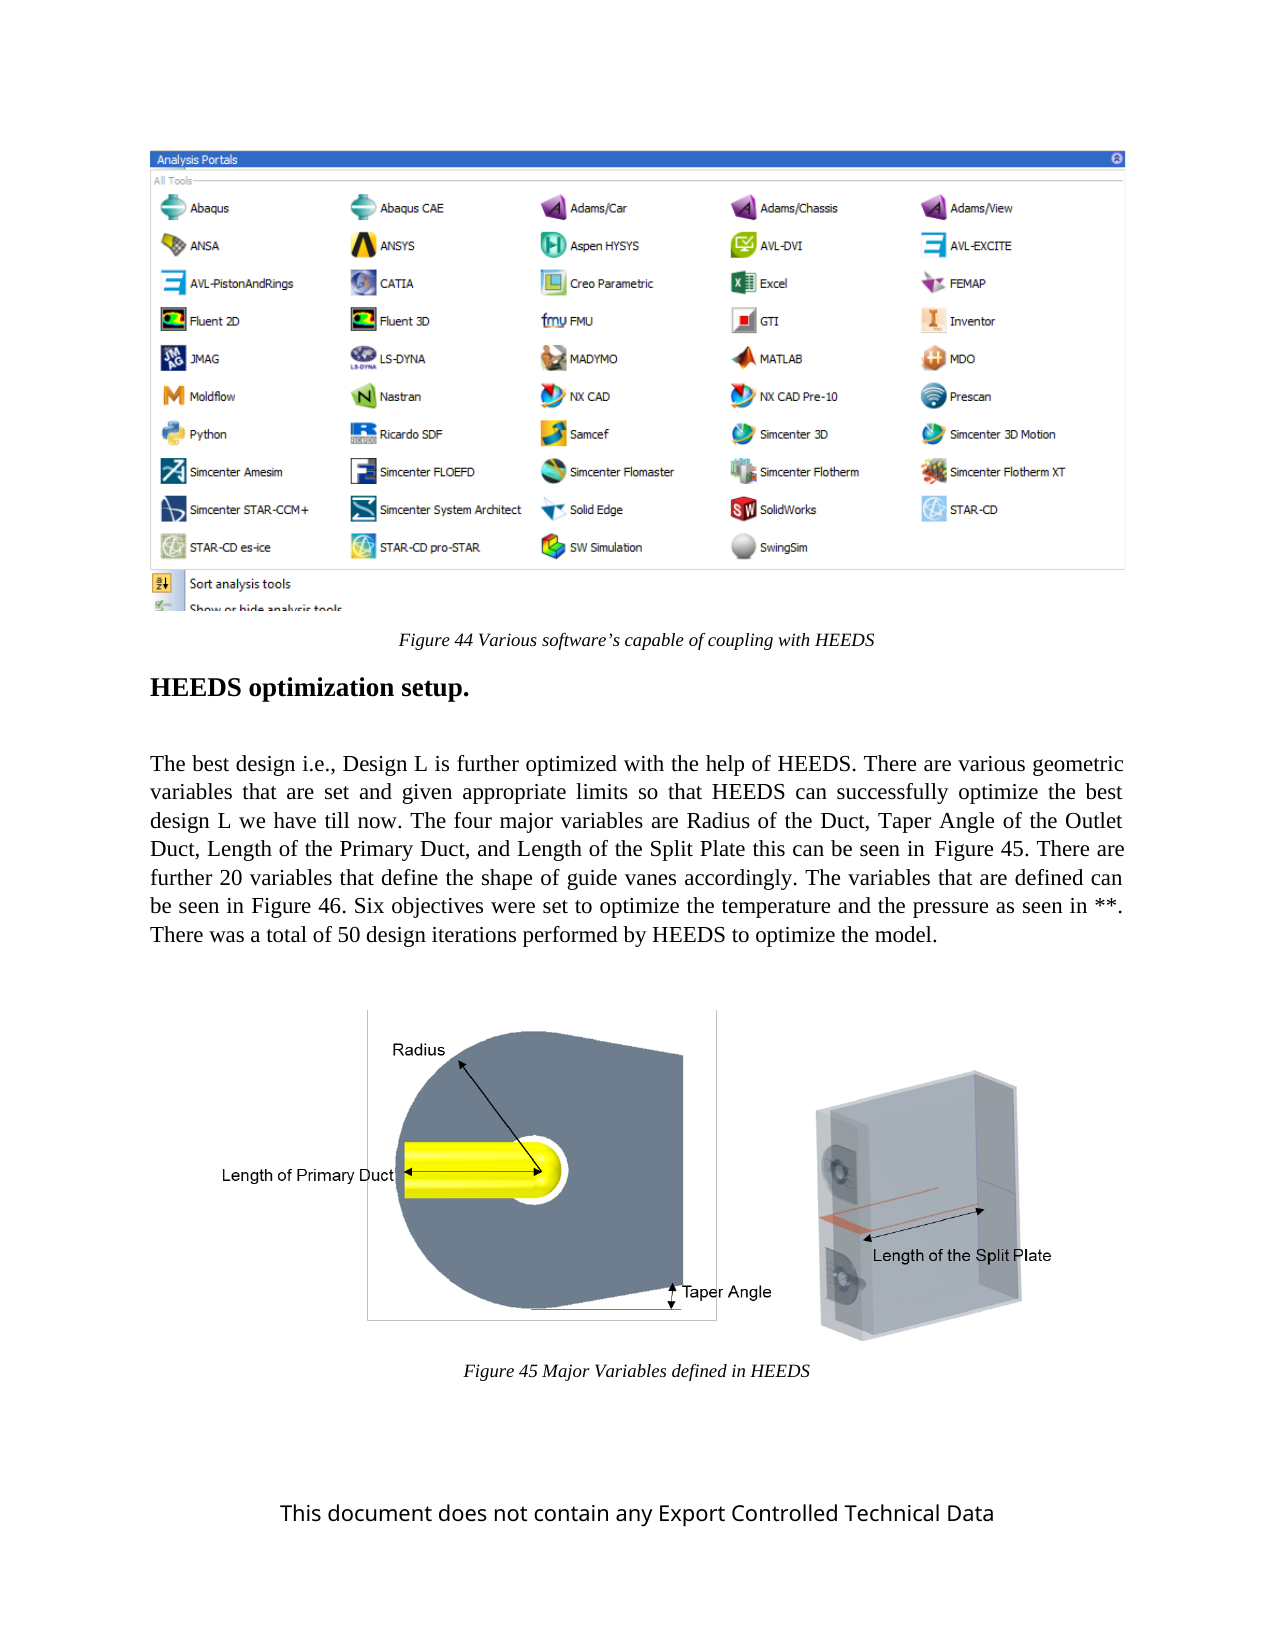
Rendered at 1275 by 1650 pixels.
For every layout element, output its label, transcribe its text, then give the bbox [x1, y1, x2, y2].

subtitle HEEDS optimization setup. [150, 671, 1125, 702]
text The best design i.e., Design L is further optimized with the help of HEEDS. There are various geometric variables that are set and given appropriate limits so that HEEDS can successfully optimize the best design L we have till now. The four major variables are Radius of the Duct, Taper Angle of the Outlet Duct, Length of the Primary Duct, and Length of the Split Plate this can be seen in Figure 45. There are further 20 variables that define the shape of guide vanes accordingly. The variables that are defined can be seen in Figure 46. Six objectives were set to optimize the temperature and the pressure as seen in **. There was a total of 50 design iterations performed by HEEDS to optimize the model. [150, 750, 1125, 947]
text Figure 45 Major Variables defined in HEEDS [150, 1359, 1125, 1381]
picture [211, 1010, 1064, 1341]
text Figure 44 Various software’s capable of coupling with HEEDS [150, 629, 1125, 651]
picture [150, 150, 1125, 611]
